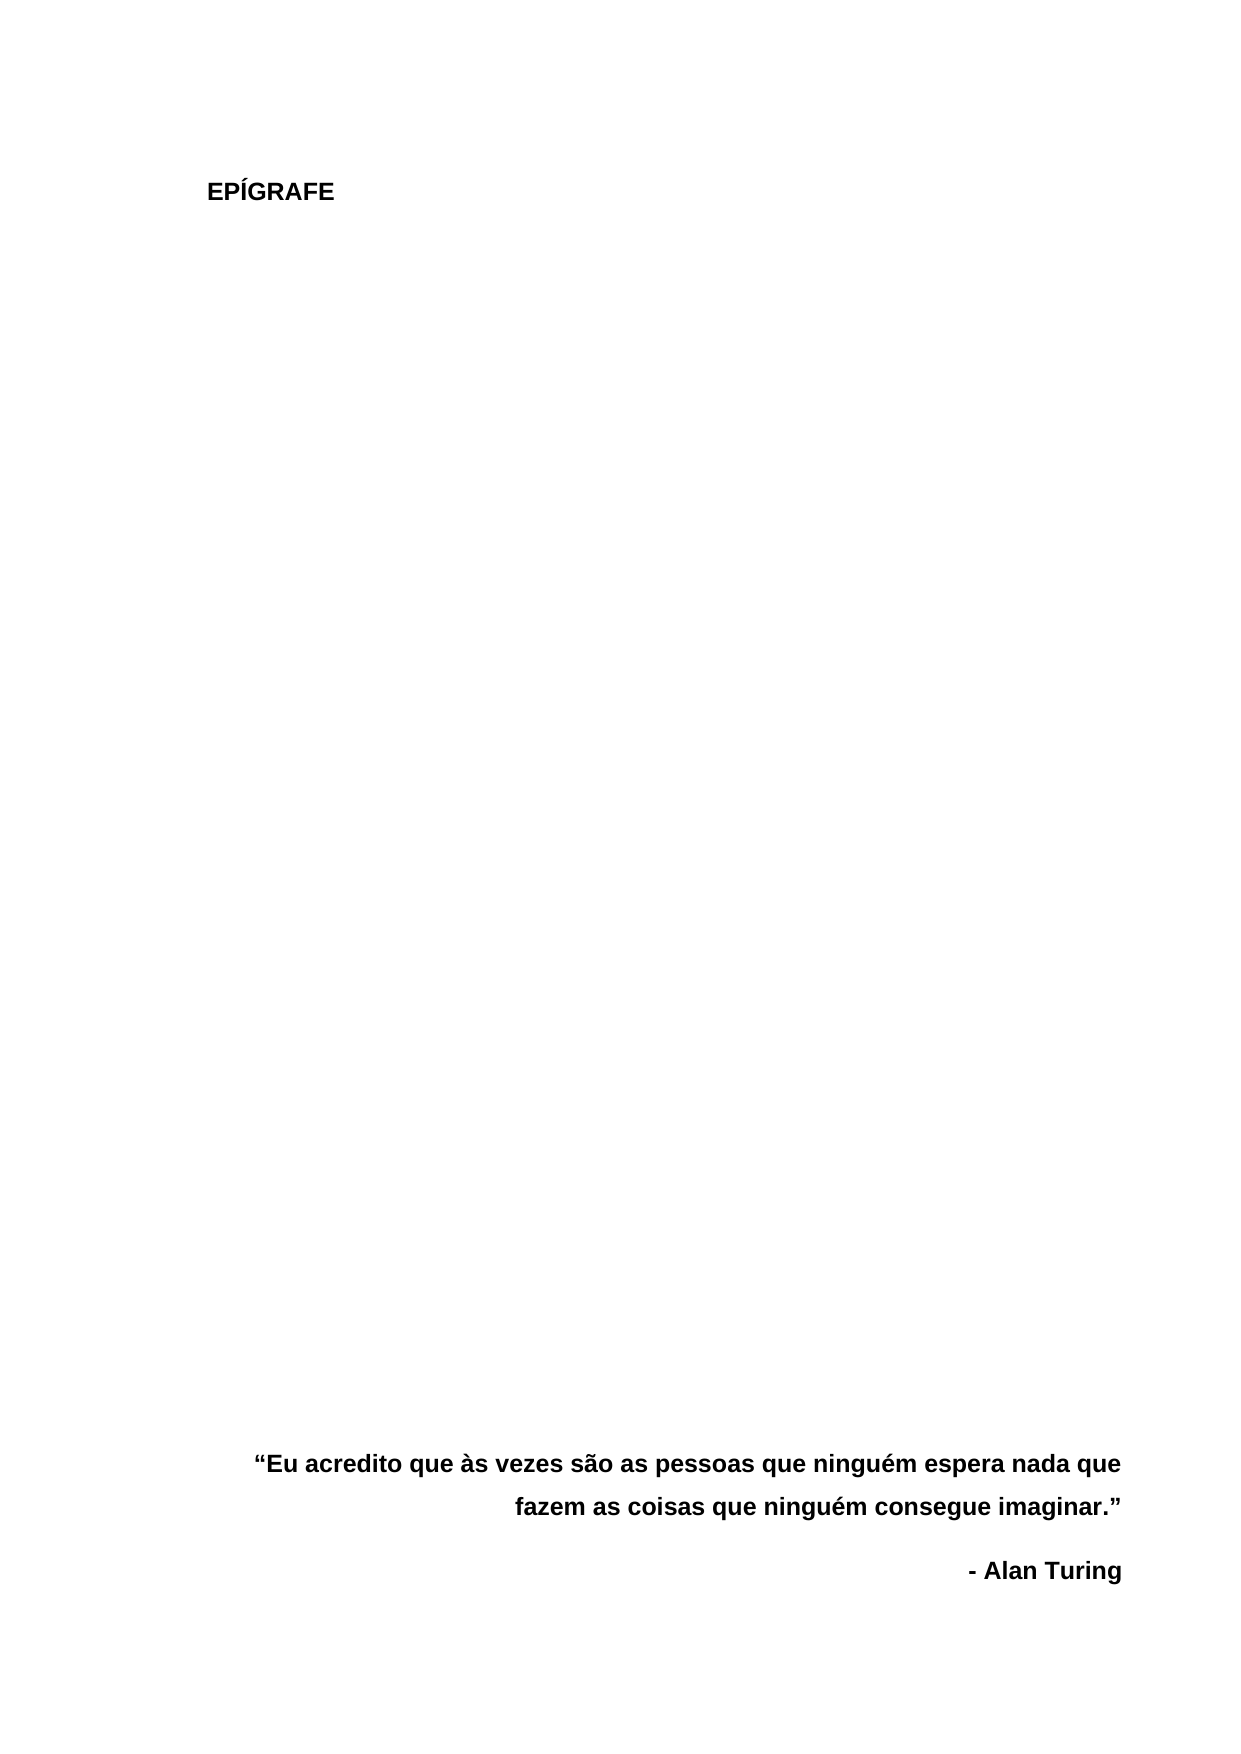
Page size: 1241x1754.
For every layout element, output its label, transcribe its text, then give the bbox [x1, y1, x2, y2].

text EPÍGRAFE [207, 177, 1122, 206]
text - Alan Turing [207, 1556, 1122, 1584]
text “Eu acredito que às vezes são as pessoas que ninguém espera nada que fazem as coisas que ninguém consegue imaginar.” [207, 1406, 1122, 1521]
